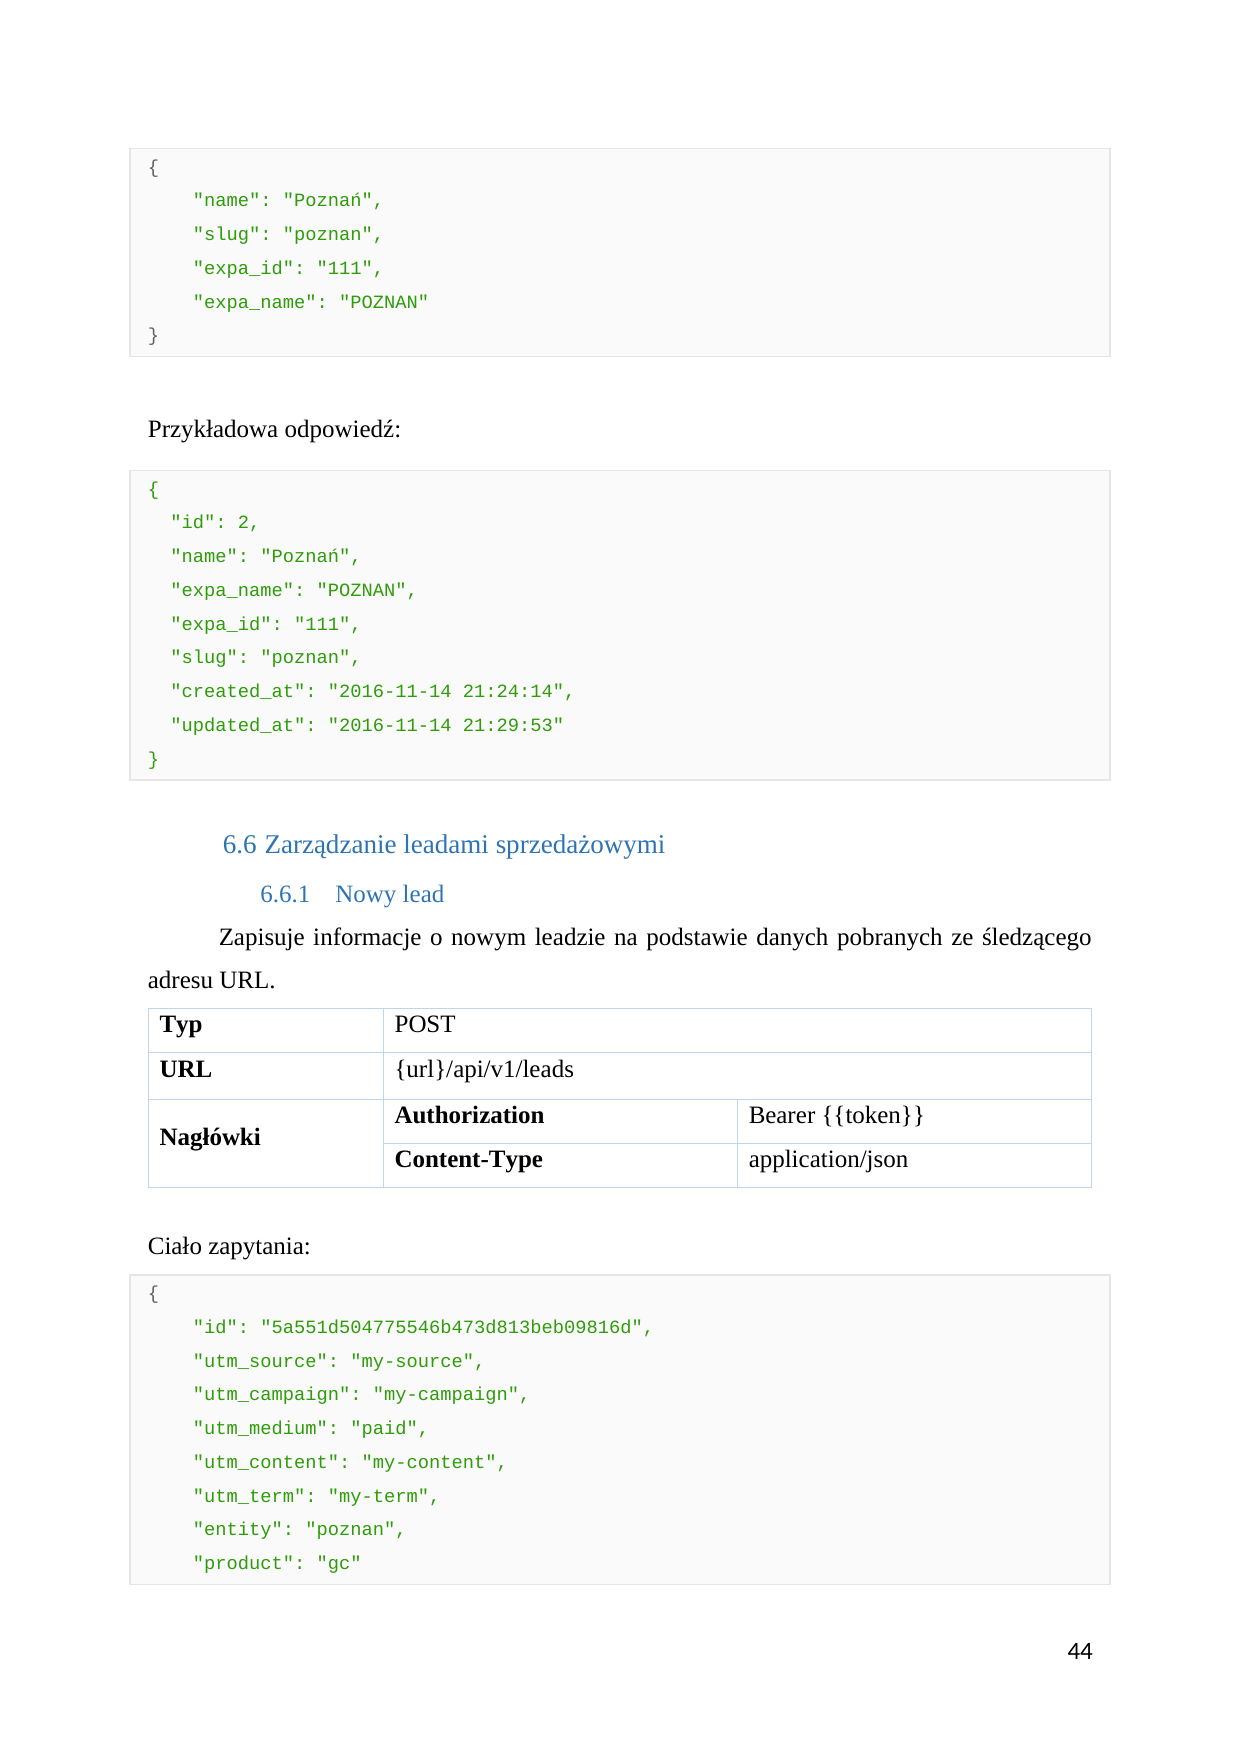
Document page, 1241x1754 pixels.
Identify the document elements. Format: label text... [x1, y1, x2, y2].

text "expa_id": "111", [131, 605, 1109, 636]
table_cell Content-Type [384, 1144, 737, 1187]
text } [131, 316, 1109, 356]
text "expa_id": "111", [131, 249, 1109, 280]
text "slug": "poznan", [131, 215, 1109, 246]
table_cell Nagłówki [149, 1100, 383, 1187]
text "name": "Poznań", [131, 181, 1109, 212]
text Ciało zapytania: [148, 1231, 1093, 1260]
text Zapisuje informacje o nowym leadzie na podstawie danych pobranych ze śledzącego adresu URL. [148, 922, 1093, 994]
text "id": "5a551d504775546b473d813beb09816d", [131, 1308, 1109, 1339]
text "entity": "poznan", [131, 1510, 1109, 1541]
text "slug": "poznan", [131, 638, 1109, 669]
text "utm_term": "my-term", [131, 1477, 1109, 1508]
table_cell {url}/api/v1/leads [384, 1053, 1091, 1099]
table_header POST [384, 1009, 1091, 1052]
table_cell Bearer {{token}} [738, 1100, 1091, 1143]
text "utm_content": "my-content", [131, 1443, 1109, 1474]
text "expa_name": "POZNAN", [131, 571, 1109, 602]
text } [131, 740, 1109, 779]
subtitle Nowy lead [260, 879, 1093, 907]
text "name": "Poznań", [131, 537, 1109, 568]
text Przykładowa odpowiedź: [148, 370, 1093, 443]
text { [131, 149, 1109, 179]
text "utm_campaign": "my-campaign", [131, 1375, 1109, 1406]
table_cell URL [149, 1053, 383, 1099]
text "product": "gc" [131, 1544, 1109, 1584]
subtitle Zarządzanie leadami sprzedażowymi [223, 828, 1093, 859]
text { [131, 1276, 1109, 1305]
text { [131, 471, 1109, 501]
text "id": 2, [131, 503, 1109, 534]
text "updated_at": "2016-11-14 21:29:53" [131, 706, 1109, 737]
text "expa_name": "POZNAN" [131, 283, 1109, 314]
table_cell application/json [738, 1144, 1091, 1187]
table_cell Authorization [384, 1100, 737, 1143]
text "utm_medium": "paid", [131, 1409, 1109, 1440]
table_header Typ [149, 1009, 383, 1052]
text "utm_source": "my-source", [131, 1342, 1109, 1373]
text "created_at": "2016-11-14 21:24:14", [131, 672, 1109, 703]
